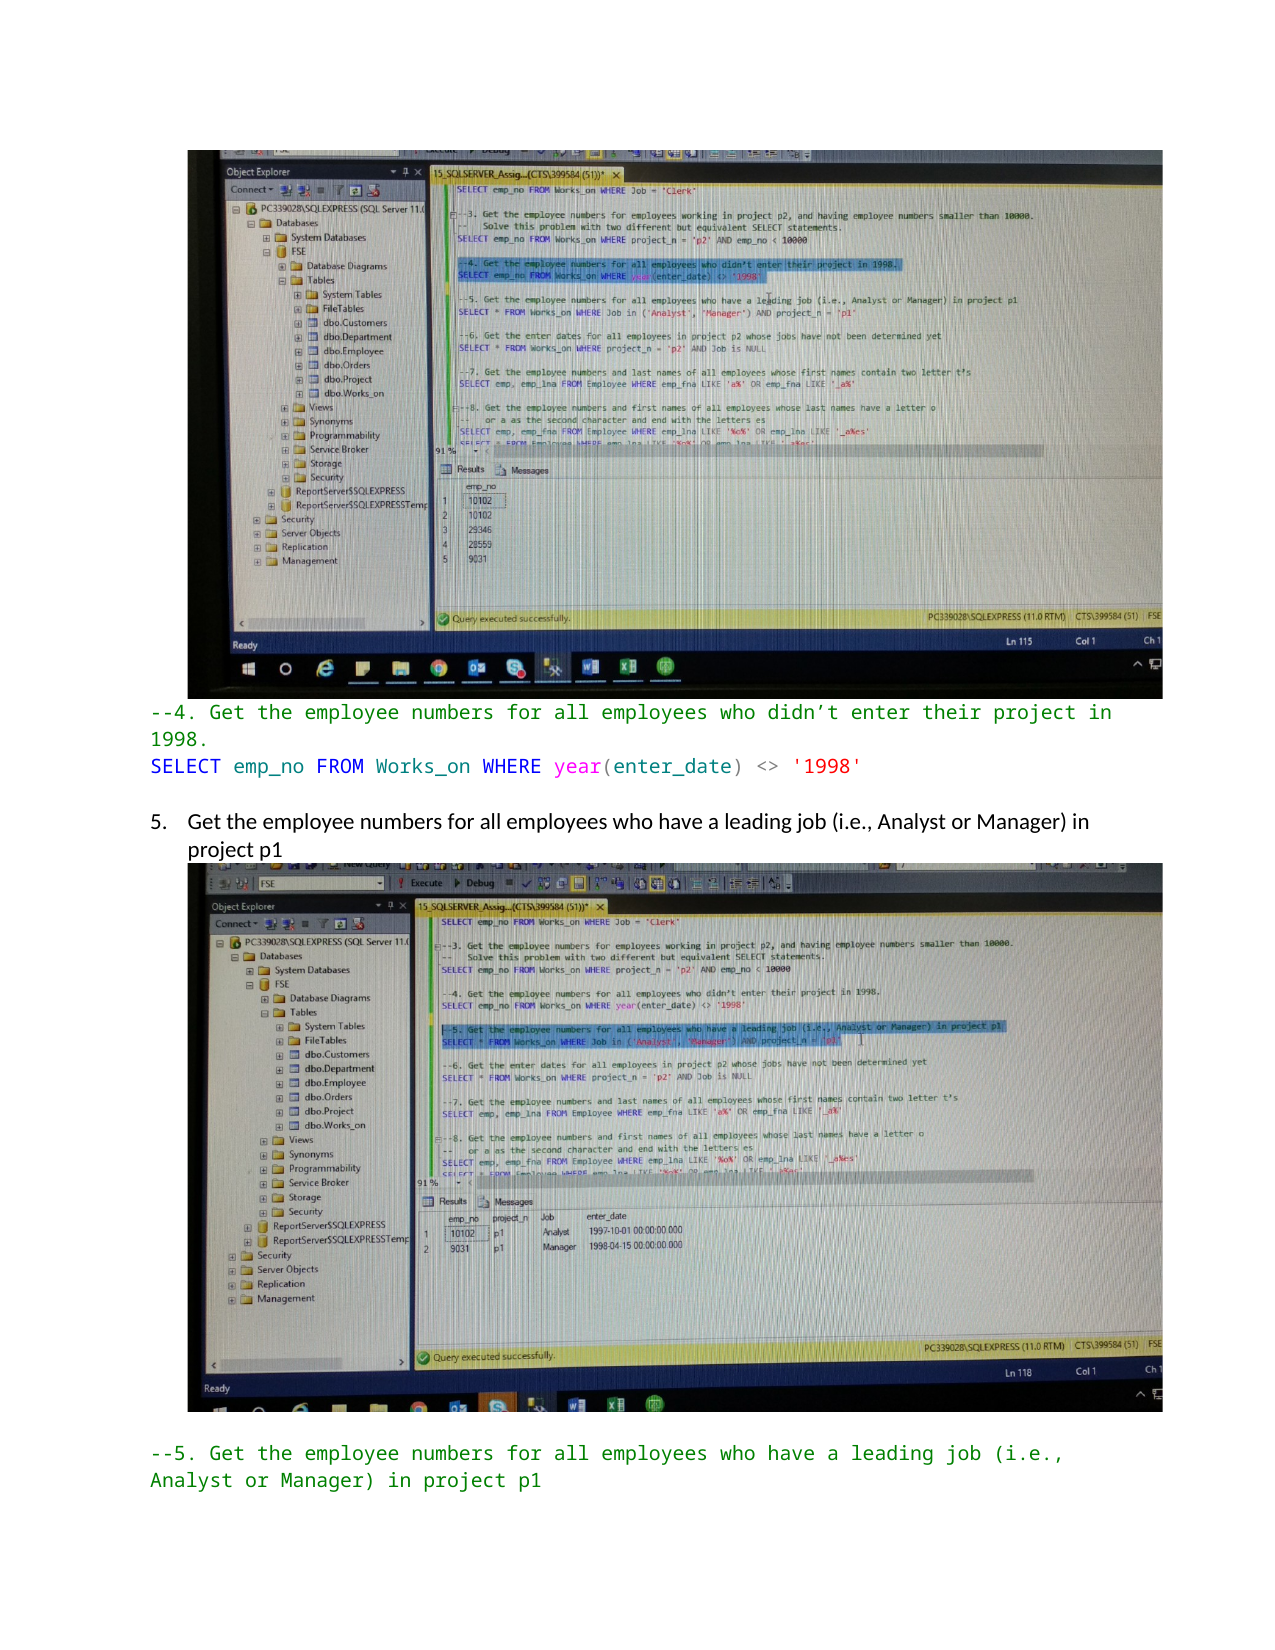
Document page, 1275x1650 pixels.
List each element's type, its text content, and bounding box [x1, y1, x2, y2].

list Get the employee numbers for all employees who have a leading job (i.e., Analyst or Manager) in project p1 [150, 807, 1125, 863]
picture [187, 863, 1163, 1412]
picture [187, 150, 1163, 699]
text SELECT emp_no FROM Works_on WHERE year(enter_date) <> '1998' [150, 752, 1125, 779]
text --5. Get the employee numbers for all employees who have a leading job (i.e., Analyst or Manager) in project p1 [150, 1439, 1125, 1493]
text --4. Get the employee numbers for all employees who didn’t enter their project in 1998. [150, 698, 1125, 752]
